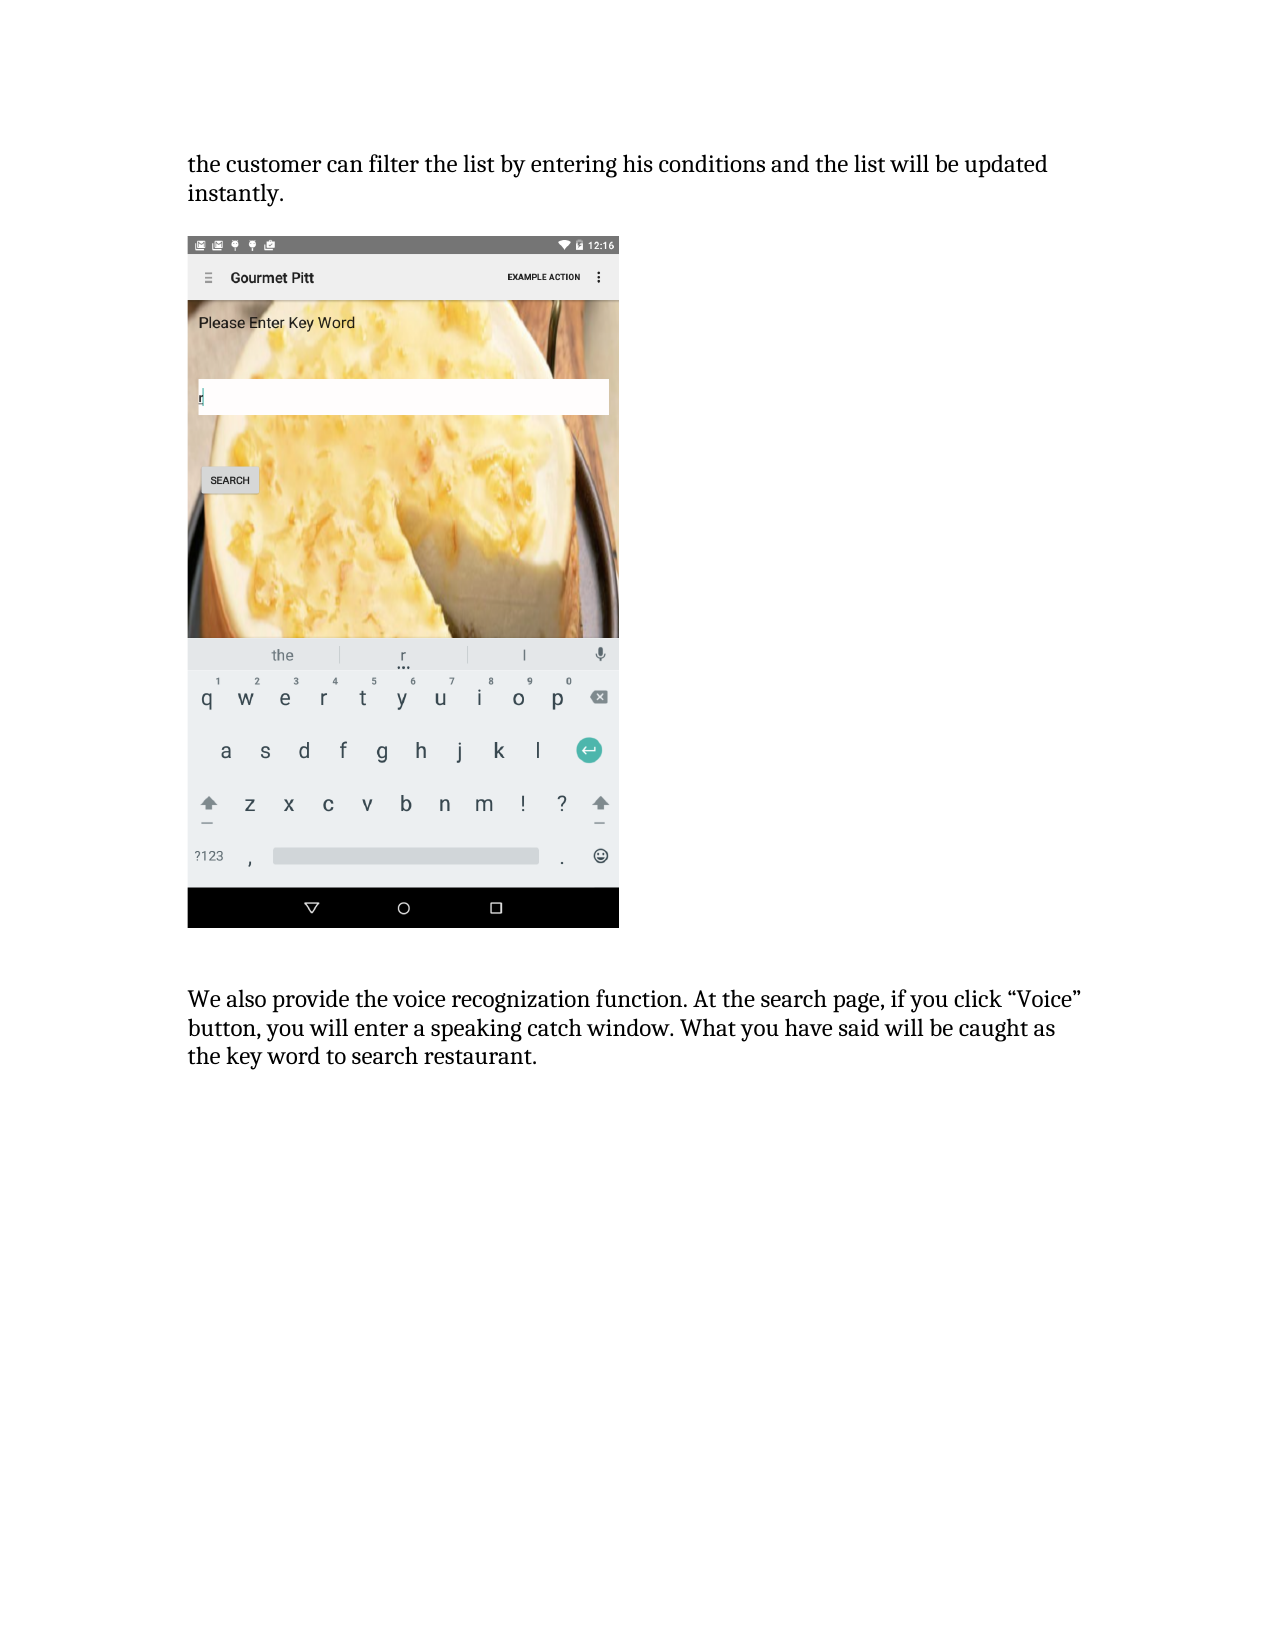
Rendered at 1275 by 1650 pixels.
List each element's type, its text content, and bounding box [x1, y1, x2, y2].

picture [187, 236, 619, 928]
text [187, 150, 1087, 207]
text We also provide the voice recognization function. At the search page, if you click “Voice” button, you will enter a speaking catch window. What you have said will be caught as the key word to search restaurant. [187, 985, 1087, 1071]
